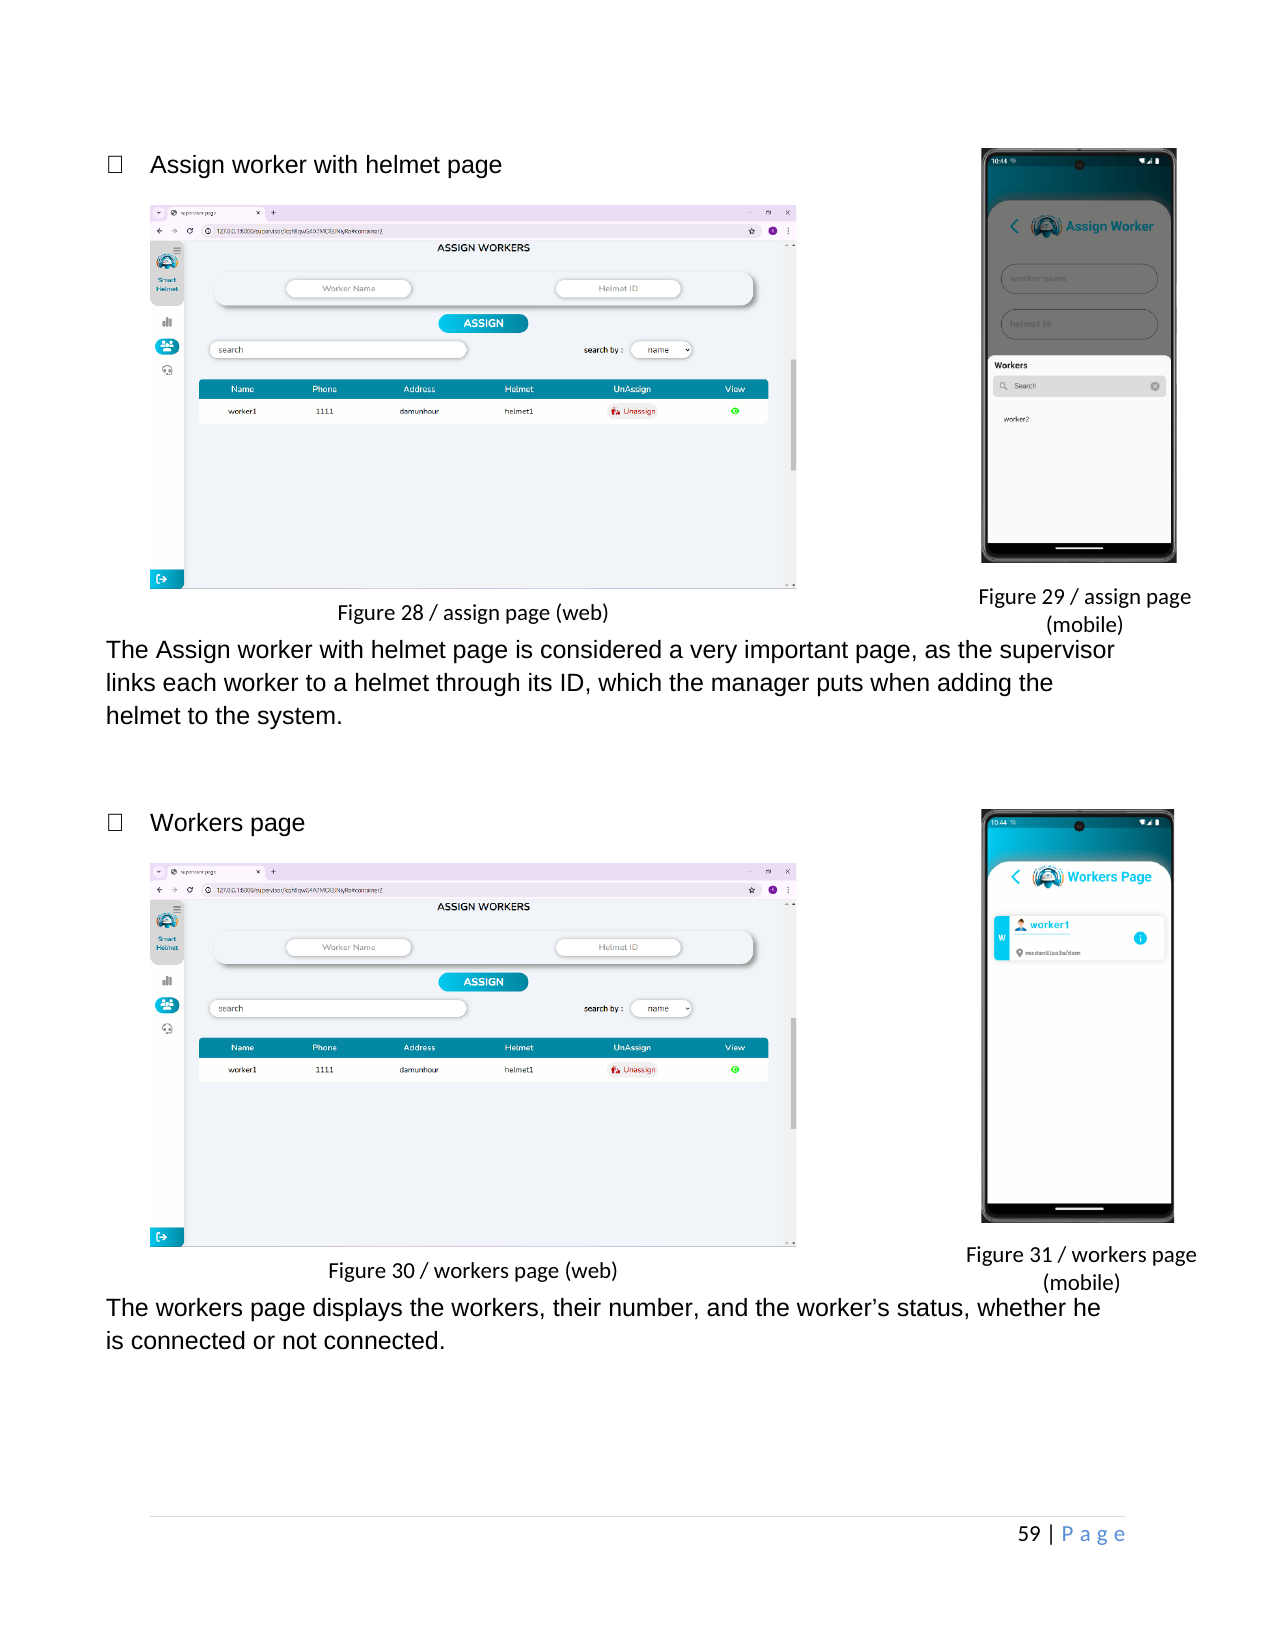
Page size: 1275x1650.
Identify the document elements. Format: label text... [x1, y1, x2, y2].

text The workers page displays the workers, their number, and the worker’s status, whether he is connected or not connected. [106, 1293, 1125, 1355]
text  Assign worker with helmet page [106, 150, 1125, 179]
text  Workers page [106, 808, 1125, 837]
text The Assign worker with helmet page is considered a very important page, as the supervisor links each worker to a helmet through its ID, which the manager puts when adding the helmet to the system. [106, 635, 1125, 729]
picture [981, 148, 1177, 563]
picture [150, 205, 797, 589]
picture [150, 863, 797, 1247]
picture [981, 809, 1175, 1223]
